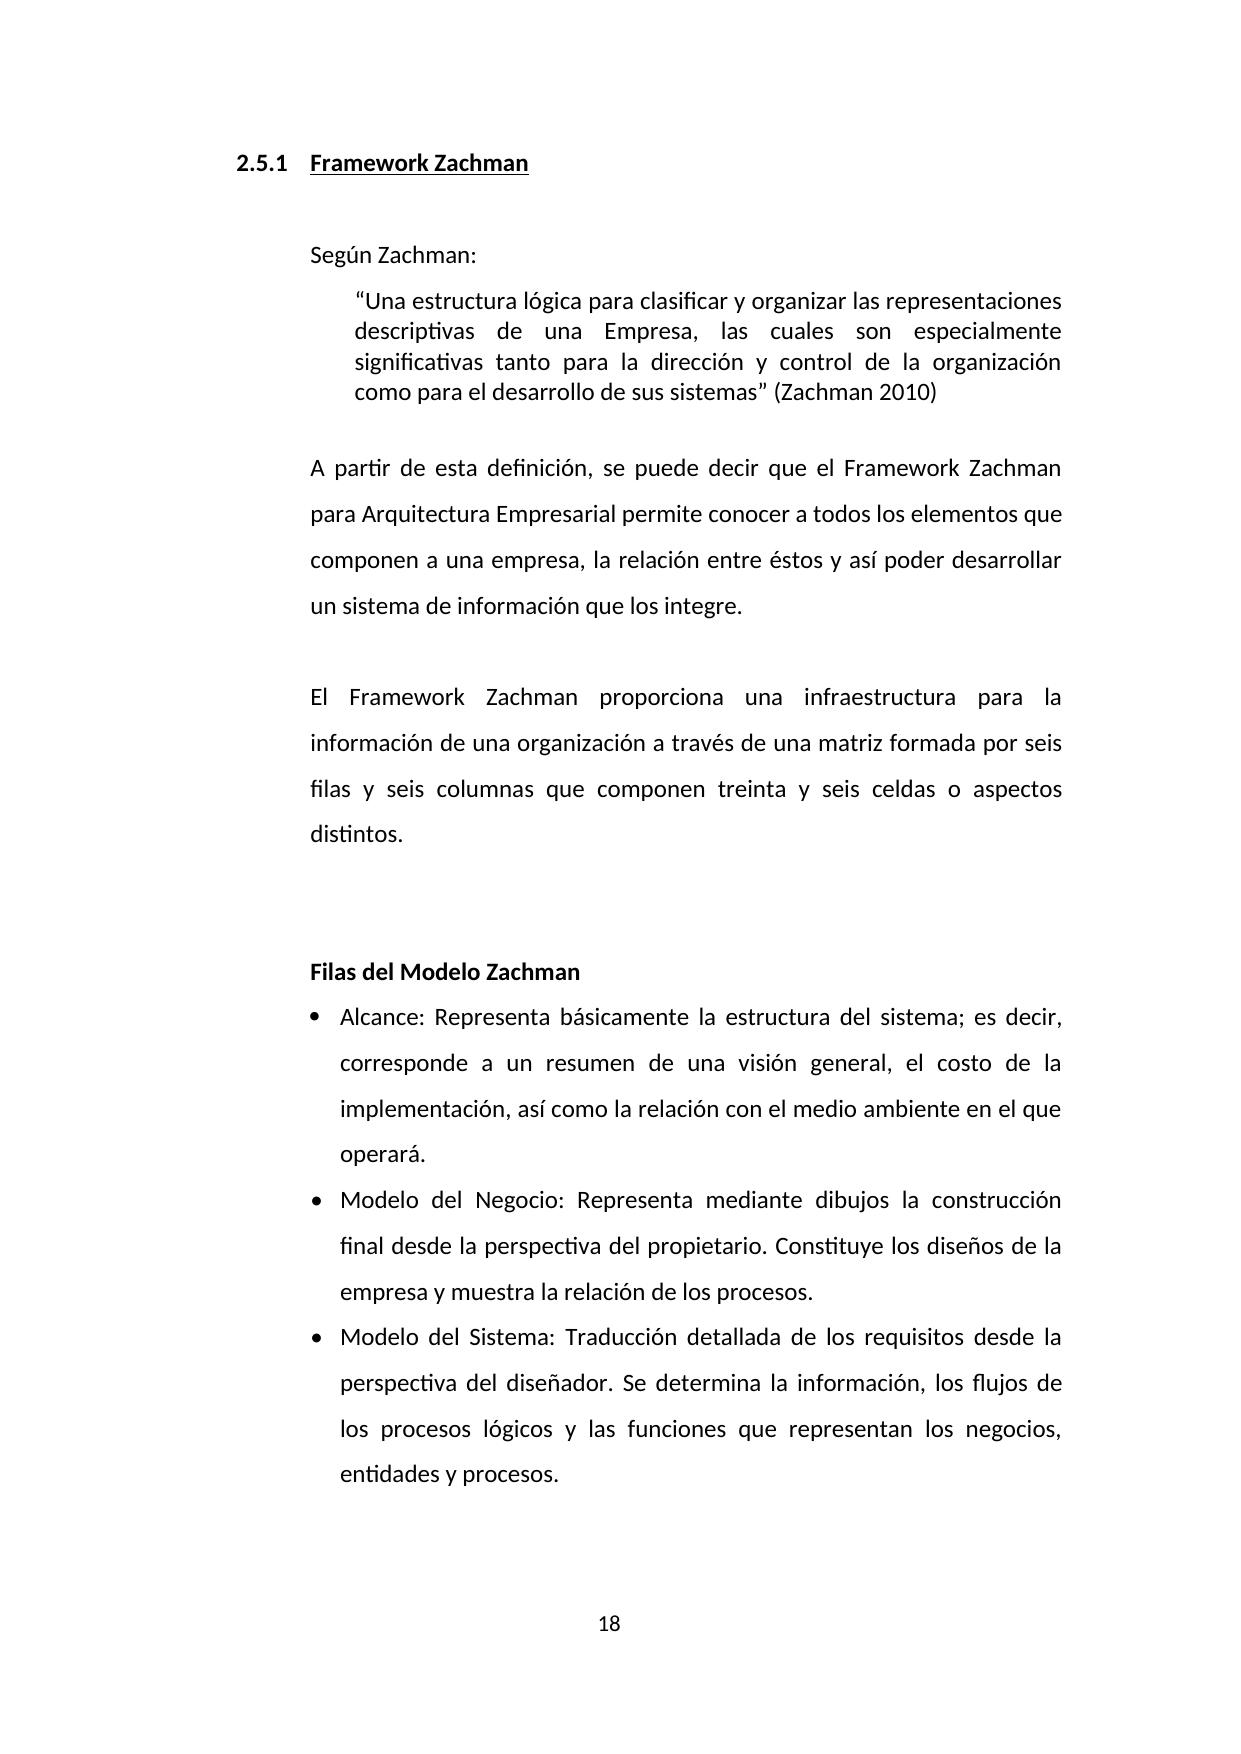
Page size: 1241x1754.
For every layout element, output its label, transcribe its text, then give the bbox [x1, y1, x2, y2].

list Alcance: Representa básicamente la estructura del sistema; es decir, corresponde a un resumen de una visión general, el costo de la implementación, así como la relación con el medio ambiente en el que operará. [310, 1001, 1063, 1169]
list Modelo del Sistema: Traducción detallada de los requisitos desde la perspectiva del diseñador. Se determina la información, los flujos de los procesos lógicos y las funciones que representan los negocios, entidades y procesos. [310, 1321, 1063, 1489]
list Filas del Modelo Zachman [310, 956, 1063, 986]
list El Framework Zachman proporciona una infraestructura para la información de una organización a través de una matriz formada por seis filas y seis columnas que componen treinta y seis celdas o aspectos distintos. [310, 681, 1063, 849]
list A partir de esta definición, se puede decir que el Framework Zachman para Arquitectura Empresarial permite conocer a todos los elementos que componen a una empresa, la relación entre éstos y así poder desarrollar un sistema de información que los integre. [310, 453, 1063, 620]
list Según Zachman: [310, 239, 1063, 269]
list Framework Zachman [236, 148, 1063, 178]
list Modelo del Negocio: Representa mediante dibujos la construcción final desde la perspectiva del propietario. Constituye los diseños de la empresa y muestra la relación de los procesos. [310, 1184, 1063, 1306]
list “Una estructura lógica para clasificar y organizar las representaciones descriptivas de una Empresa, las cuales son especialmente significativas tanto para la dirección y control de la organización como para el desarrollo de sus sistemas” (Zachman 2010) [354, 285, 1063, 407]
